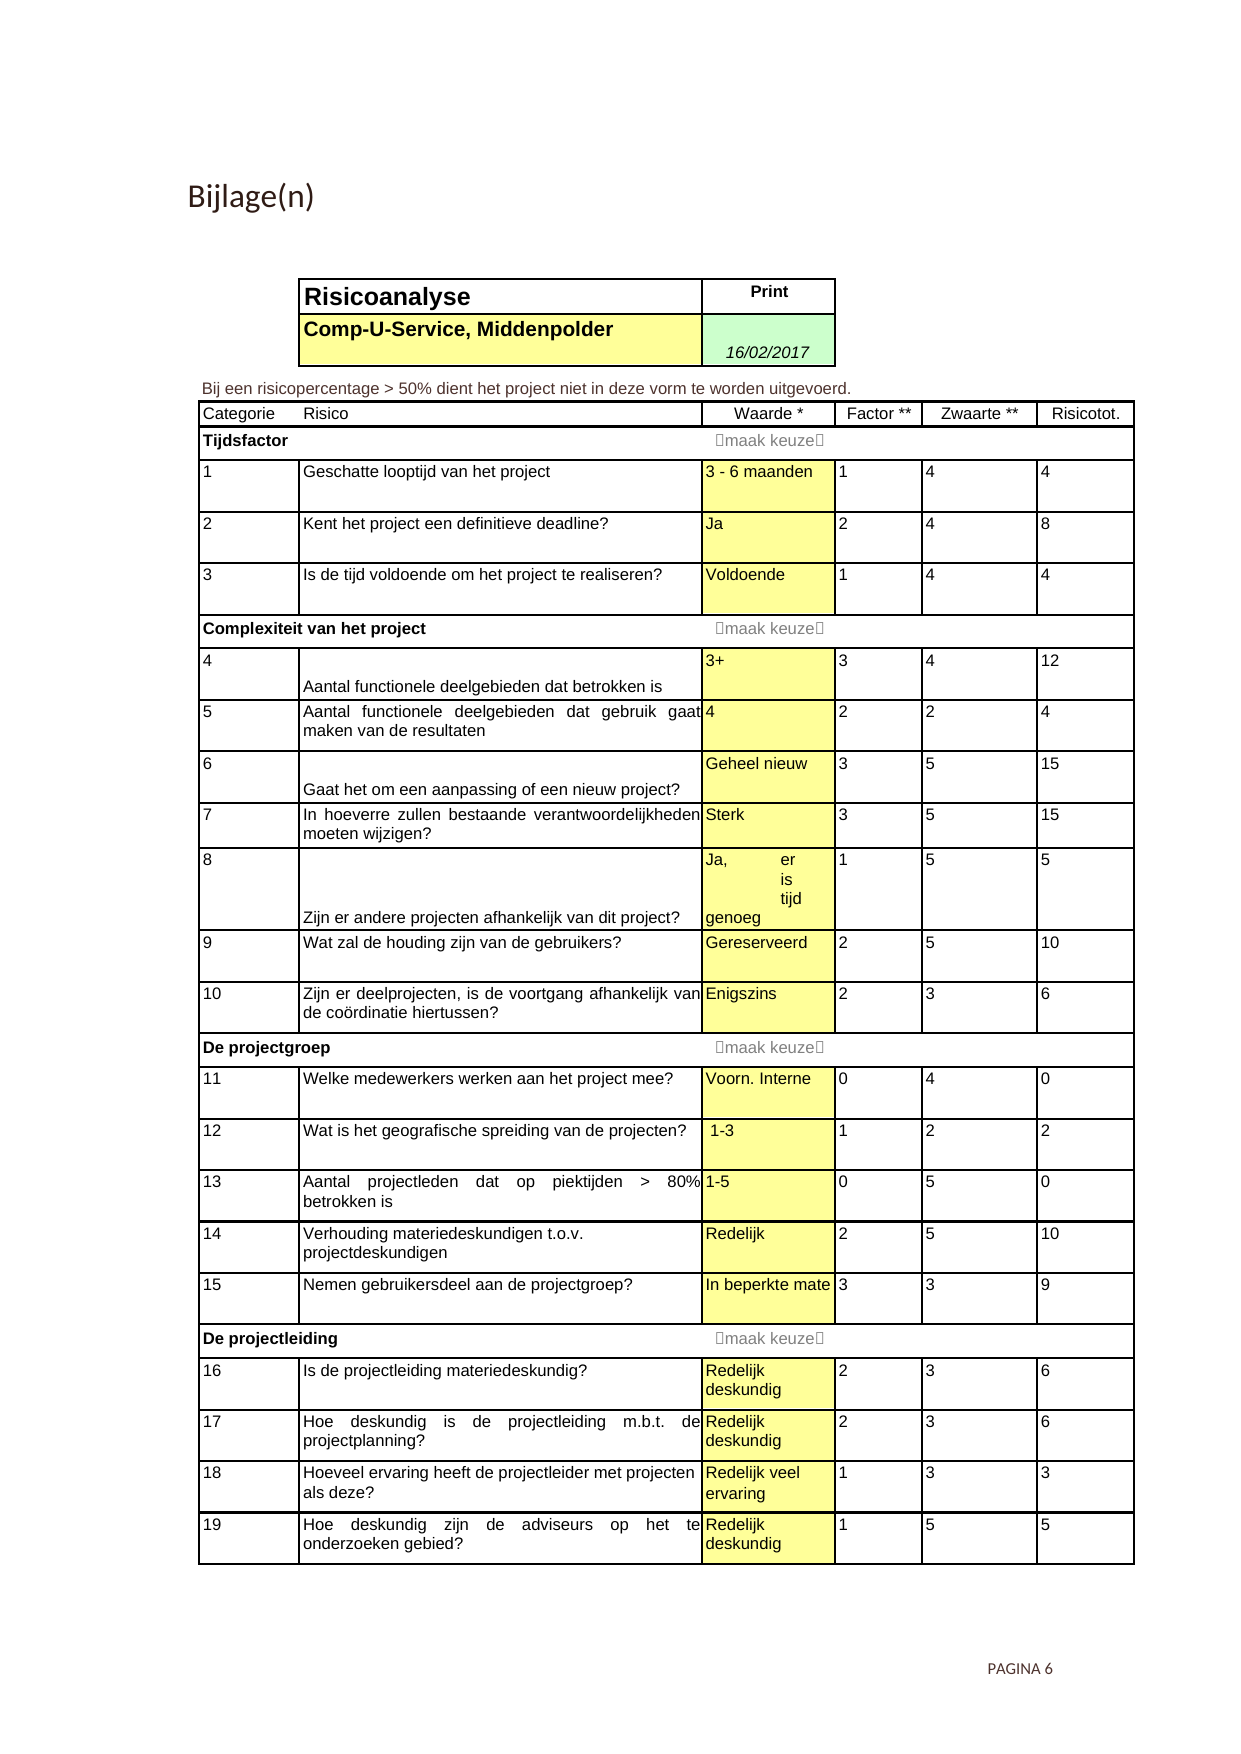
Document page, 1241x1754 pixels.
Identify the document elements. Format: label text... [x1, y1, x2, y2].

table_cell Zijn er deelprojecten, is de voortgang afhankelijk van de coördinatie hiertussen? [300, 983, 701, 1032]
table_cell 0 [1038, 1068, 1133, 1117]
table_cell 1 [836, 564, 921, 613]
table_cell 10 [1038, 1223, 1133, 1272]
table_cell 1 [836, 1514, 921, 1563]
table_cell 15 [1038, 752, 1133, 802]
table_cell 2 [1038, 1120, 1133, 1169]
table_cell Voldoende [703, 564, 834, 613]
table_cell 15 [200, 1274, 298, 1323]
table_cell 5 [923, 1514, 1036, 1563]
table_cell Voorn. Interne [703, 1068, 834, 1117]
table_cell 2 [836, 1359, 921, 1408]
table_cell Redelijk deskundig [703, 1411, 834, 1460]
table_cell In hoeverre zullen bestaande verantwoordelijkheden moeten wijzigen? [300, 804, 701, 847]
table_cell 4 [923, 564, 1036, 613]
table_cell 6 [1038, 1411, 1133, 1460]
table_cell 3 [923, 1411, 1036, 1460]
table_cell Kent het project een definitieve deadline? [300, 513, 701, 562]
table_cell 3 [923, 1274, 1036, 1323]
table_cell 3 [836, 1274, 921, 1323]
table_cell [922, 1325, 1037, 1357]
table_cell De projectgroep maak keuze [200, 1034, 922, 1066]
table_cell 1 [200, 461, 298, 511]
table_cell 12 [1038, 649, 1133, 699]
table_cell 5 [923, 752, 1036, 802]
subtitle Bijlage(n) [187, 175, 1053, 216]
table_cell 2 [836, 1411, 921, 1460]
table_cell Gereserveerd [703, 931, 834, 981]
table_cell Redelijk deskundig [703, 1359, 834, 1408]
table_cell 1 [836, 461, 921, 511]
table_cell 8 [1038, 513, 1133, 562]
table_cell Ja, er is tijd genoeg [703, 849, 834, 929]
table_cell [1037, 1325, 1133, 1357]
table_cell 2 [836, 983, 921, 1032]
table_cell 3 [1038, 1462, 1133, 1511]
table_cell 4 [923, 1068, 1036, 1117]
table_cell 14 [200, 1223, 298, 1272]
table_cell Comp-U-Service, Middenpolder [300, 315, 701, 364]
table_cell 3 [923, 983, 1036, 1032]
table_cell 16 [200, 1359, 298, 1408]
table_cell 16/02/2017 [703, 315, 834, 364]
table_cell Aantal functionele deelgebieden dat gebruik gaat maken van de resultaten [300, 701, 701, 750]
table_cell [1037, 1034, 1133, 1066]
table_cell 9 [200, 931, 298, 981]
table_cell Complexiteit van het project maak keuze [200, 616, 922, 647]
table_cell 4 [703, 701, 834, 750]
table_cell 17 [200, 1411, 298, 1460]
table_cell Hoe deskundig zijn de adviseurs op het te onderzoeken gebied? [300, 1514, 701, 1563]
table_cell 5 [200, 701, 298, 750]
table_cell [1037, 616, 1133, 647]
table_cell 10 [1038, 931, 1133, 981]
table_cell Nemen gebruikersdeel aan de projectgroep? [300, 1274, 701, 1323]
table_cell 5 [923, 1223, 1036, 1272]
table_cell 3 [923, 1359, 1036, 1408]
table_cell Redelijk deskundig [703, 1514, 834, 1563]
table_cell Is de tijd voldoende om het project te realiseren? [300, 564, 701, 613]
table_cell 3 [836, 804, 921, 847]
table_cell 2 [836, 931, 921, 981]
table_cell 1-5 [703, 1171, 834, 1220]
table_header Factor ** [836, 403, 921, 425]
table_cell 2 [836, 1223, 921, 1272]
table_cell Is de projectleiding materiedeskundig? [300, 1359, 701, 1408]
table_cell 6 [200, 752, 298, 802]
table_cell Verhouding materiedeskundigen t.o.v. projectdeskundigen [300, 1223, 701, 1272]
table_cell 15 [1038, 804, 1133, 847]
table_cell 3 [836, 649, 921, 699]
table_header Print [703, 280, 834, 313]
table_cell Geheel nieuw [703, 752, 834, 802]
table_cell 11 [200, 1068, 298, 1117]
table_cell Zijn er andere projecten afhankelijk van dit project? [300, 849, 701, 929]
table_cell Enigszins [703, 983, 834, 1032]
table_cell 4 [923, 649, 1036, 699]
table_cell 2 [836, 513, 921, 562]
table_cell 5 [923, 849, 1036, 929]
table_cell 4 [1038, 701, 1133, 750]
table_cell 2 [923, 1120, 1036, 1169]
table_cell 5 [923, 931, 1036, 981]
table_cell 2 [923, 701, 1036, 750]
table_cell 1 [836, 849, 921, 929]
table_header Waarde * [703, 403, 834, 425]
table_cell 1-3 [703, 1120, 834, 1169]
table_cell 0 [836, 1068, 921, 1117]
table_cell Aantal functionele deelgebieden dat betrokken is [300, 649, 701, 699]
table_cell [922, 428, 1037, 459]
table_cell 4 [1038, 564, 1133, 613]
table_header Risicoanalyse [300, 280, 701, 313]
table_cell 1 [836, 1462, 921, 1511]
table_cell Wat zal de houding zijn van de gebruikers? [300, 931, 701, 981]
table_cell De projectleiding maak keuze [200, 1325, 922, 1357]
table_cell 3+ [703, 649, 834, 699]
table_cell 3 [836, 752, 921, 802]
table_cell 18 [200, 1462, 298, 1511]
table_cell Gaat het om een aanpassing of een nieuw project? [300, 752, 701, 802]
table_cell 4 [923, 513, 1036, 562]
table_cell 3 [923, 1462, 1036, 1511]
table_cell Hoeveel ervaring heeft de projectleider met projecten als deze? [300, 1462, 701, 1511]
table_cell Sterk [703, 804, 834, 847]
table_cell Redelijk [703, 1223, 834, 1272]
table_header Zwaarte ** [923, 403, 1036, 425]
table_cell 19 [200, 1514, 298, 1563]
table_cell 0 [1038, 1171, 1133, 1220]
table_cell Redelijk veel ervaring [703, 1462, 834, 1511]
table_cell [922, 1034, 1037, 1066]
table_cell 3 - 6 maanden [703, 461, 834, 511]
table_cell 6 [1038, 983, 1133, 1032]
table_cell 5 [1038, 1514, 1133, 1563]
table_cell In beperkte mate [703, 1274, 834, 1323]
table_cell Tijdsfactor maak keuze [200, 428, 922, 459]
table_cell 4 [923, 461, 1036, 511]
table_cell [1037, 428, 1133, 459]
table_cell Hoe deskundig is de projectleiding m.b.t. de projectplanning? [300, 1411, 701, 1460]
table_cell 9 [1038, 1274, 1133, 1323]
table_cell 1 [836, 1120, 921, 1169]
table_cell 4 [200, 649, 298, 699]
table_cell 7 [200, 804, 298, 847]
table_cell Welke medewerkers werken aan het project mee? [300, 1068, 701, 1117]
table_cell 4 [1038, 461, 1133, 511]
table_cell [922, 616, 1037, 647]
text Bij een risicopercentage > 50% dient het project niet in deze vorm te worden uitgevoerd. [202, 379, 1053, 398]
table_cell 5 [1038, 849, 1133, 929]
table_cell 12 [200, 1120, 298, 1169]
table_cell 10 [200, 983, 298, 1032]
table_cell Wat is het geografische spreiding van de projecten? [300, 1120, 701, 1169]
table_cell 5 [923, 804, 1036, 847]
table_cell 2 [836, 701, 921, 750]
table_cell Ja [703, 513, 834, 562]
table_cell 13 [200, 1171, 298, 1220]
table_cell Aantal projectleden dat op piektijden > 80% betrokken is [300, 1171, 701, 1220]
table_header Risicotot. [1038, 403, 1133, 425]
table_cell 3 [200, 564, 298, 613]
table_cell 0 [836, 1171, 921, 1220]
table_cell 6 [1038, 1359, 1133, 1408]
table_cell 2 [200, 513, 298, 562]
table_cell 8 [200, 849, 298, 929]
table_header Categorie Risico [200, 403, 701, 425]
table_cell Geschatte looptijd van het project [300, 461, 701, 511]
table_cell 5 [923, 1171, 1036, 1220]
